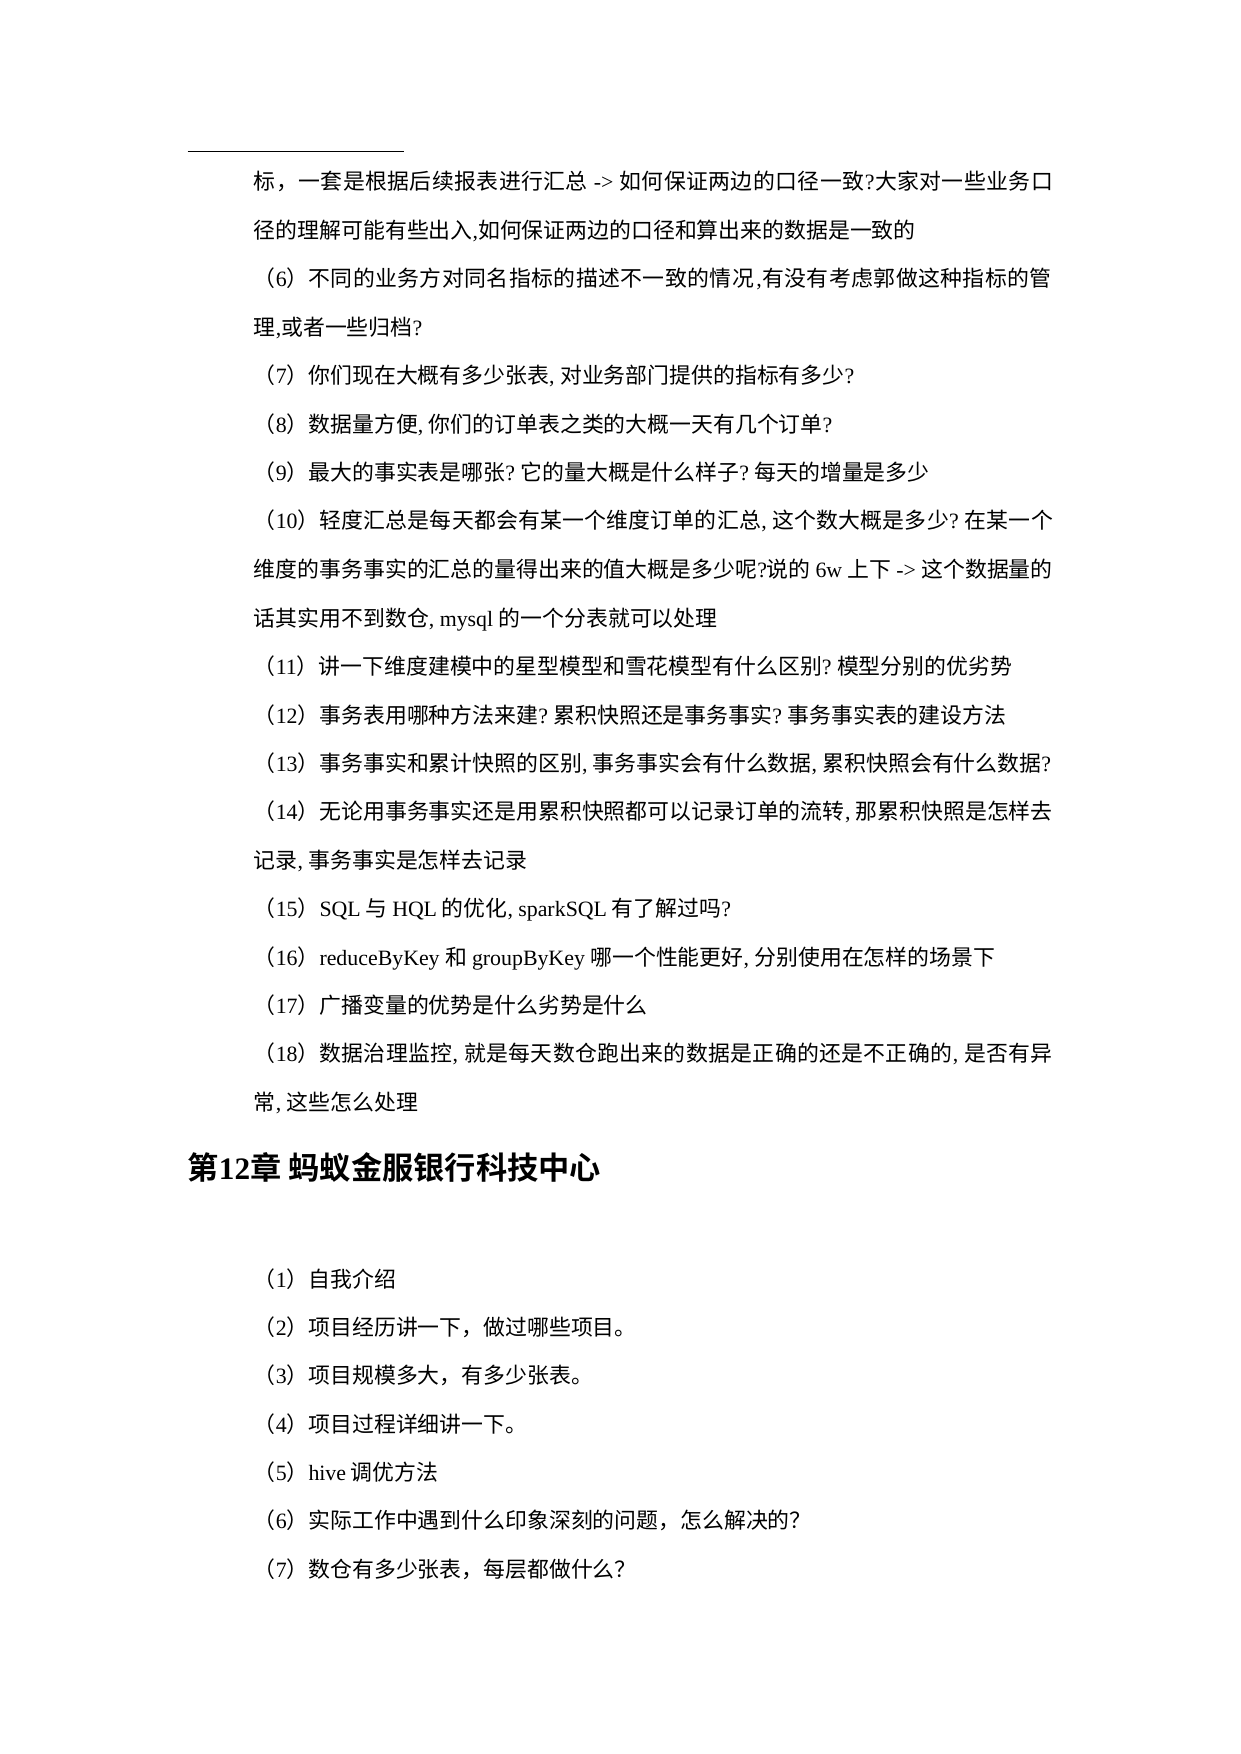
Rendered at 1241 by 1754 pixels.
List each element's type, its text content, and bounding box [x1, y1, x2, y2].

list 项目经历讲一下，做过哪些项目。 [254, 1309, 1053, 1342]
list 数据治理监控, 就是每天数仓跑出来的数据是正确的还是不正确的, 是否有异常, 这些怎么处理 [254, 1036, 1053, 1117]
list 不同的业务方对同名指标的描述不一致的情况,有没有考虑郭做这种指标的管理,或者一些归档? [254, 261, 1053, 342]
list reduceByKey 和 groupByKey 哪一个性能更好, 分别使用在怎样的场景下 [254, 939, 1053, 972]
list SQL 与 HQL 的优化, sparkSQL 有了解过吗? [254, 891, 1053, 923]
list 自我介绍 [254, 1261, 1053, 1294]
list 你们现在大概有多少张表, 对业务部门提供的指标有多少? [254, 358, 1053, 391]
list 项目过程详细讲一下。 [254, 1406, 1053, 1439]
list 广播变量的优势是什么劣势是什么 [254, 988, 1053, 1020]
list 项目规模多大，有多少张表。 [254, 1358, 1053, 1390]
list 数据量方便, 你们的订单表之类的大概一天有几个订单? [254, 406, 1053, 439]
list 事务事实和累计快照的区别, 事务事实会有什么数据, 累积快照会有什么数据? [254, 746, 1053, 778]
list 讲一下维度建模中的星型模型和雪花模型有什么区别? 模型分别的优劣势 [254, 649, 1053, 681]
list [254, 164, 1053, 245]
list hive调优方法 [254, 1454, 1053, 1487]
list 无论用事务事实还是用累积快照都可以记录订单的流转, 那累积快照是怎样去记录, 事务事实是怎样去记录 [254, 794, 1053, 875]
list 数仓有多少张表，每层都做什么？ [254, 1551, 1053, 1584]
list 事务表用哪种方法来建? 累积快照还是事务事实? 事务事实表的建设方法 [254, 697, 1053, 730]
list 轻度汇总是每天都会有某一个维度订单的汇总, 这个数大概是多少? 在某一个维度的事务事实的汇总的量得出来的值大概是多少呢?说的 6w 上下 -> 这个数据量的话其实用不到数仓, mysql 的一个分表就可以处理 [254, 503, 1053, 633]
subtitle 蚂蚁金服银行科技中心 [187, 1133, 1053, 1198]
list 最大的事实表是哪张? 它的量大概是什么样子? 每天的增量是多少 [254, 455, 1053, 487]
list 实际工作中遇到什么印象深刻的问题，怎么解决的？ [254, 1503, 1053, 1535]
